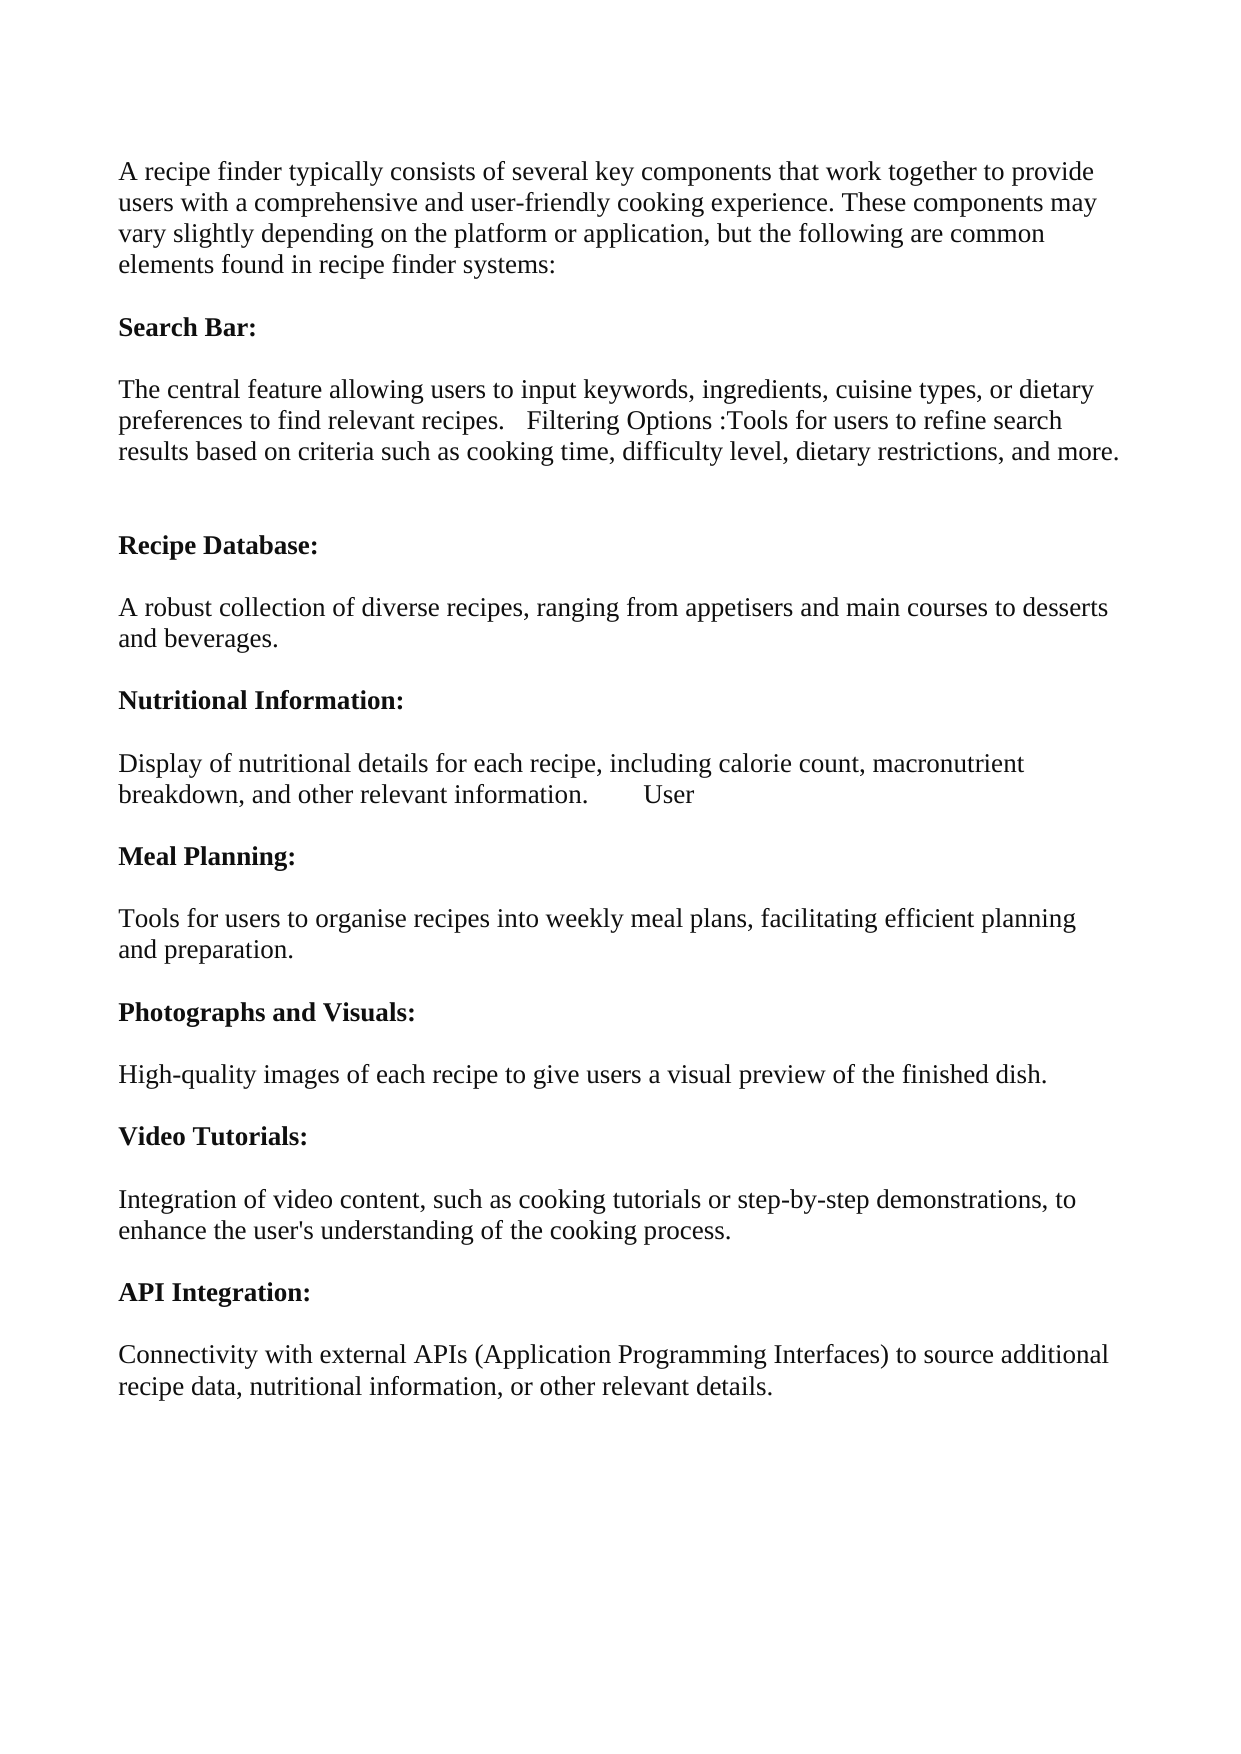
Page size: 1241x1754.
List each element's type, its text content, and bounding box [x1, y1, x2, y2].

text Photographs and Visuals: [118, 996, 1122, 1027]
text A recipe finder typically consists of several key components that work together to provide users with a comprehensive and user-friendly cooking experience. These components may vary slightly depending on the platform or application, but the following are common elements found in recipe finder systems: [118, 155, 1122, 279]
text High-quality images of each recipe to give users a visual preview of the finished dish. [118, 1058, 1122, 1089]
text API Integration: [118, 1276, 1122, 1307]
text A robust collection of diverse recipes, ranging from appetisers and main courses to desserts and beverages. [118, 591, 1122, 653]
text Search Bar: [118, 311, 1122, 342]
text Nutritional Information: [118, 684, 1122, 716]
text Connectivity with external APIs (Application Programming Interfaces) to source additional recipe data, nutritional information, or other relevant details. [118, 1338, 1122, 1401]
text Recipe Database: [118, 529, 1122, 560]
text Tools for users to organise recipes into weekly meal plans, facilitating efficient planning and preparation. [118, 902, 1122, 965]
text The central feature allowing users to input keywords, ingredients, cuisine types, or dietary preferences to find relevant recipes. Filtering Options :Tools for users to refine search results based on criteria such as cooking time, difficulty level, dietary restrictions, and more. [118, 373, 1122, 498]
text Meal Planning: [118, 840, 1122, 871]
text Integration of video content, such as cooking tutorials or step-by-step demonstrations, to enhance the user's understanding of the cooking process. [118, 1183, 1122, 1245]
text Video Tutorials: [118, 1121, 1122, 1152]
text Display of nutritional details for each recipe, including calorie count, macronutrient breakdown, and other relevant information. User [118, 747, 1122, 809]
